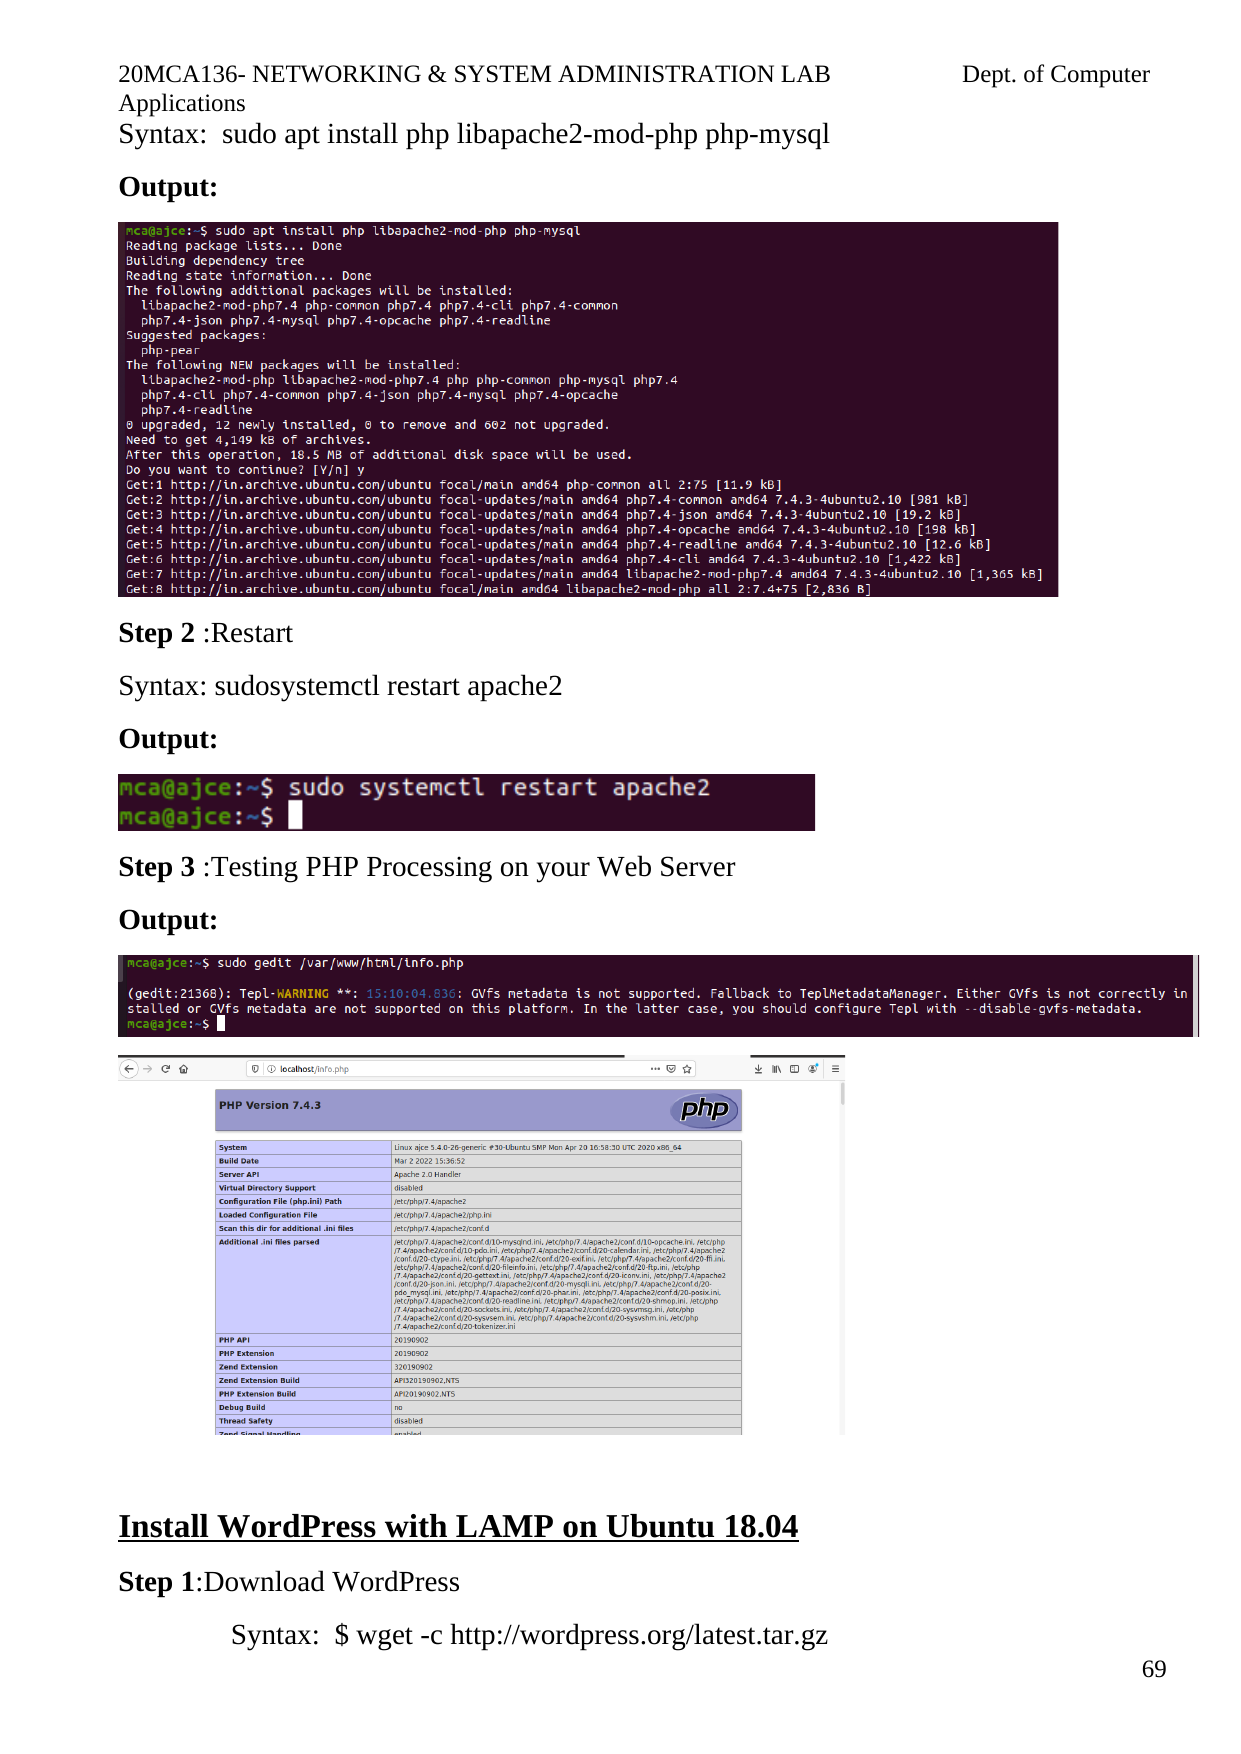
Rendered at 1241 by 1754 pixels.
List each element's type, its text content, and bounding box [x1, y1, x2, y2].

text Output: [118, 169, 1167, 203]
text Output: [118, 902, 1167, 936]
picture [118, 1055, 846, 1435]
text Syntax: sudosystemctl restart apache2 [118, 668, 1167, 702]
text Step 3 :Testing PHP Processing on your Web Server [118, 849, 1167, 883]
text Syntax: sudo apt install php libapache2-mod-php php-mysql [118, 117, 1167, 150]
picture [118, 955, 1200, 1037]
text Syntax: $ wget -c http://wordpress.org/latest.tar.gz [356, 1617, 1167, 1651]
text Output: [118, 721, 1167, 755]
picture [118, 774, 815, 831]
text Step 2 :Restart [118, 616, 1167, 649]
text Install WordPress with LAMP on Ubuntu 18.04 [118, 1506, 1167, 1545]
text Step 1:Download WordPress [118, 1564, 1167, 1598]
picture [118, 222, 1059, 597]
